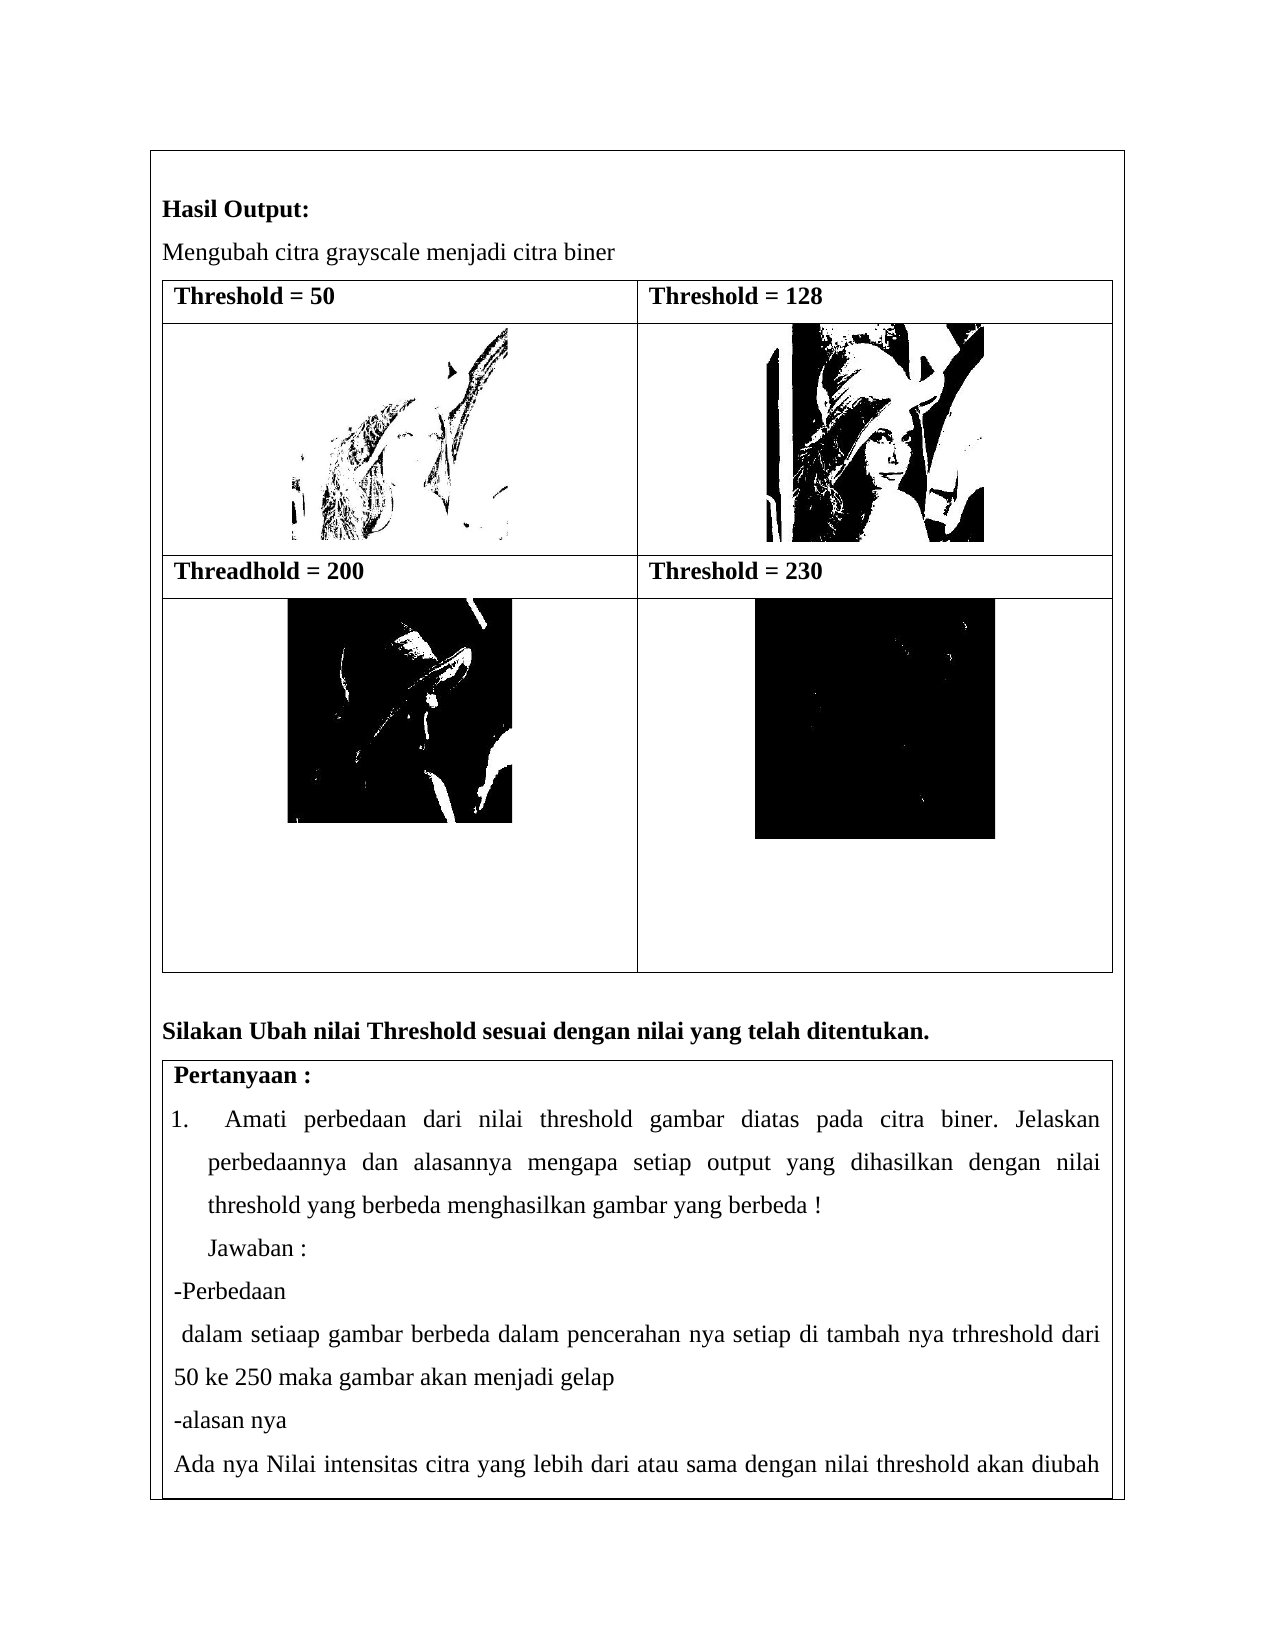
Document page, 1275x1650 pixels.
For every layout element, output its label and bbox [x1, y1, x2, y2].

picture [766, 324, 984, 542]
picture [287, 598, 513, 823]
picture [755, 598, 996, 839]
table_cell [151, 151, 1124, 1499]
picture [292, 324, 508, 540]
